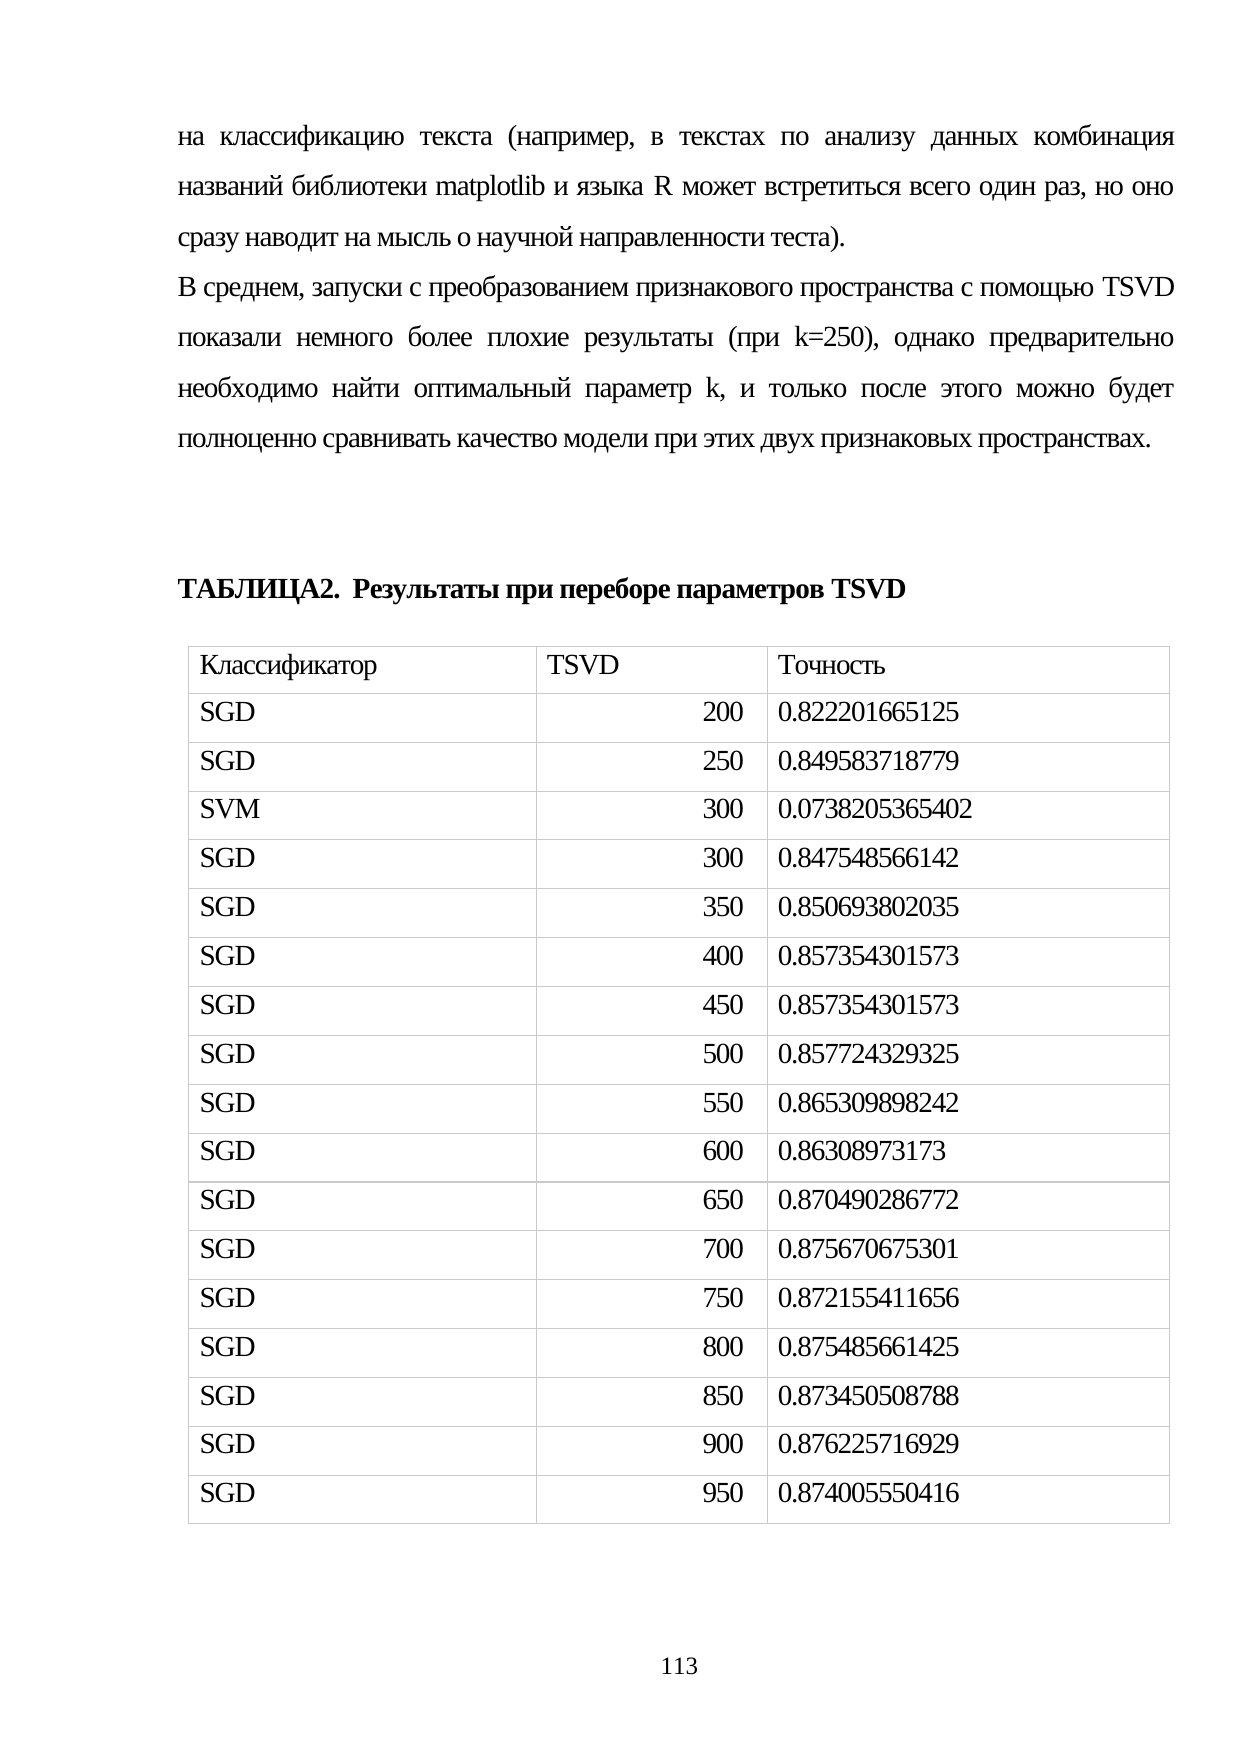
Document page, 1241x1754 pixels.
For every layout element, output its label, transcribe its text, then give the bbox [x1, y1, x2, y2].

table_cell 0.849583718779 [768, 743, 1169, 791]
table_cell SGD [189, 1036, 536, 1084]
table_cell 0.876225716929 [768, 1427, 1169, 1474]
table_cell SGD [189, 840, 536, 888]
table_cell 600 [537, 1134, 767, 1181]
table_header TSVD [537, 647, 767, 693]
table_cell 700 [537, 1231, 767, 1279]
table_cell SGD [189, 743, 536, 791]
table_cell 0.86308973173 [768, 1134, 1169, 1181]
text ТАБЛИЦА2. Результаты при переборе параметров TSVD [177, 571, 1181, 604]
table_cell 0.875485661425 [768, 1329, 1169, 1377]
table_cell SGD [189, 987, 536, 1035]
table_cell 0.870490286772 [768, 1183, 1169, 1230]
table_cell SGD [189, 889, 536, 937]
table_cell 450 [537, 987, 767, 1035]
table_cell 300 [537, 792, 767, 839]
table_cell SGD [189, 694, 536, 742]
table_cell SGD [189, 938, 536, 986]
table_cell 0.847548566142 [768, 840, 1169, 888]
table_cell 0.873450508788 [768, 1378, 1169, 1426]
table_cell SGD [189, 1085, 536, 1132]
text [177, 118, 1175, 252]
table_cell SGD [189, 1378, 536, 1426]
table_cell 850 [537, 1378, 767, 1426]
table_cell 0.872155411656 [768, 1280, 1169, 1328]
table_cell 250 [537, 743, 767, 791]
table_cell 0.875670675301 [768, 1231, 1169, 1279]
table_header Классификатор [189, 647, 536, 693]
table_cell 200 [537, 694, 767, 742]
table_cell 0.865309898242 [768, 1085, 1169, 1132]
table_cell SVM [189, 792, 536, 839]
table_cell 0.0738205365402 [768, 792, 1169, 839]
table_cell SGD [189, 1329, 536, 1377]
table_cell 650 [537, 1183, 767, 1230]
table_cell 0.857354301573 [768, 938, 1169, 986]
table_cell 950 [537, 1476, 767, 1523]
table_cell 0.822201665125 [768, 694, 1169, 742]
table_cell 0.850693802035 [768, 889, 1169, 937]
table_cell 350 [537, 889, 767, 937]
table_cell SGD [189, 1183, 536, 1230]
table_cell 800 [537, 1329, 767, 1377]
table_cell SGD [189, 1476, 536, 1523]
table_cell 0.857354301573 [768, 987, 1169, 1035]
table_cell SGD [189, 1134, 536, 1181]
table_cell 300 [537, 840, 767, 888]
table_cell SGD [189, 1231, 536, 1279]
table_cell SGD [189, 1280, 536, 1328]
table_cell 400 [537, 938, 767, 986]
table_cell 0.874005550416 [768, 1476, 1169, 1523]
table_cell 0.857724329325 [768, 1036, 1169, 1084]
table_cell 900 [537, 1427, 767, 1474]
table_header Точность [768, 647, 1169, 693]
text В среднем, запуски с преобразованием признакового пространства с помощью TSVD показали немного более плохие результаты (при k=250), однако предварительно необходимо найти оптимальный параметр k, и только после этого можно будет полноценно сравнивать качество модели при этих двух признаковых пространствах. [177, 269, 1175, 453]
table_cell SGD [189, 1427, 536, 1474]
table_cell 500 [537, 1036, 767, 1084]
table_cell 550 [537, 1085, 767, 1132]
table_cell 750 [537, 1280, 767, 1328]
